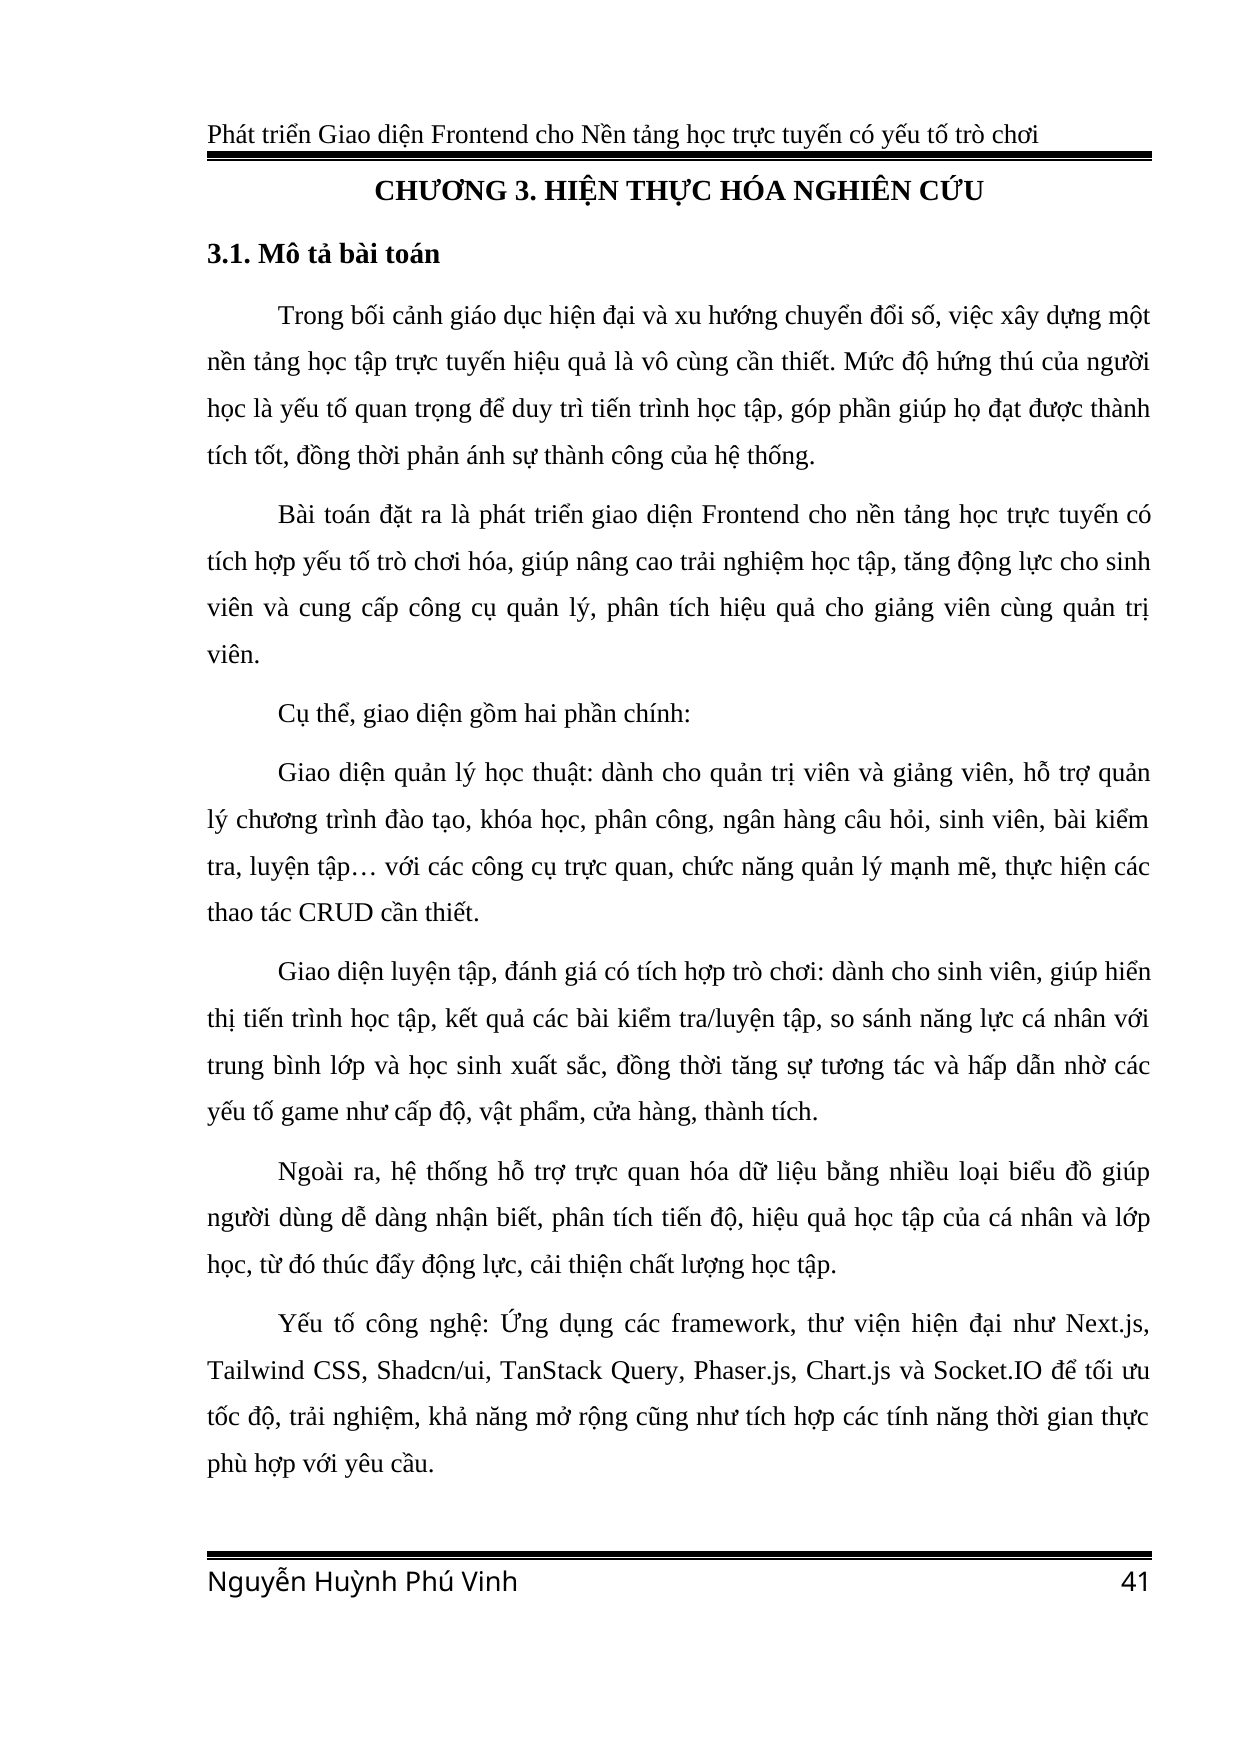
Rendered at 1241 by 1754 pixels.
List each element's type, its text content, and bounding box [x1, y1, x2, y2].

text Trong bối cảnh giáo dục hiện đại và xu hướng chuyển đổi số, việc xây dựng một nền tảng học tập trực tuyến hiệu quả là vô cùng cần thiết. Mức độ hứng thú của người học là yếu tố quan trọng để duy trì tiến trình học tập, góp phần giúp họ đạt được thành tích tốt, đồng thời phản ánh sự thành công của hệ thống. [207, 299, 1152, 470]
text Giao diện quản lý học thuật: dành cho quản trị viên và giảng viên, hỗ trợ quản lý chương trình đào tạo, khóa học, phân công, ngân hàng câu hỏi, sinh viên, bài kiểm tra, luyện tập… với các công cụ trực quan, chức năng quản lý mạnh mẽ, thực hiện các thao tác CRUD cần thiết. [207, 756, 1152, 927]
text Ngoài ra, hệ thống hỗ trợ trực quan hóa dữ liệu bằng nhiều loại biểu đồ giúp người dùng dễ dàng nhận biết, phân tích tiến độ, hiệu quả học tập của cá nhân và lớp học, từ đó thúc đẩy động lực, cải thiện chất lượng học tập. [207, 1155, 1152, 1279]
text Giao diện luyện tập, đánh giá có tích hợp trò chơi: dành cho sinh viên, giúp hiển thị tiến trình học tập, kết quả các bài kiểm tra/luyện tập, so sánh năng lực cá nhân với trung bình lớp và học sinh xuất sắc, đồng thời tăng sự tương tác và hấp dẫn nhờ các yếu tố game như cấp độ, vật phẩm, cửa hàng, thành tích. [207, 956, 1152, 1127]
text Yếu tố công nghệ: Ứng dụng các framework, thư viện hiện đại như Next.js, Tailwind CSS, Shadcn/ui, TanStack Query, Phaser.js, Chart.js và Socket.IO để tối ưu tốc độ, trải nghiệm, khả năng mở rộng cũng như tích hợp các tính năng thời gian thực phù hợp với yêu cầu. [207, 1307, 1152, 1478]
text Bài toán đặt ra là phát triển giao diện Frontend cho nền tảng học trực tuyến có tích hợp yếu tố trò chơi hóa, giúp nâng cao trải nghiệm học tập, tăng động lực cho sinh viên và cung cấp công cụ quản lý, phân tích hiệu quả cho giảng viên cùng quản trị viên. [207, 498, 1152, 669]
text Cụ thể, giao diện gồm hai phần chính: [207, 697, 1152, 728]
subtitle Mô tả bài toán [207, 236, 1152, 269]
subtitle HIỆN THỰC HÓA NGHIÊN CỨU [207, 173, 1152, 207]
